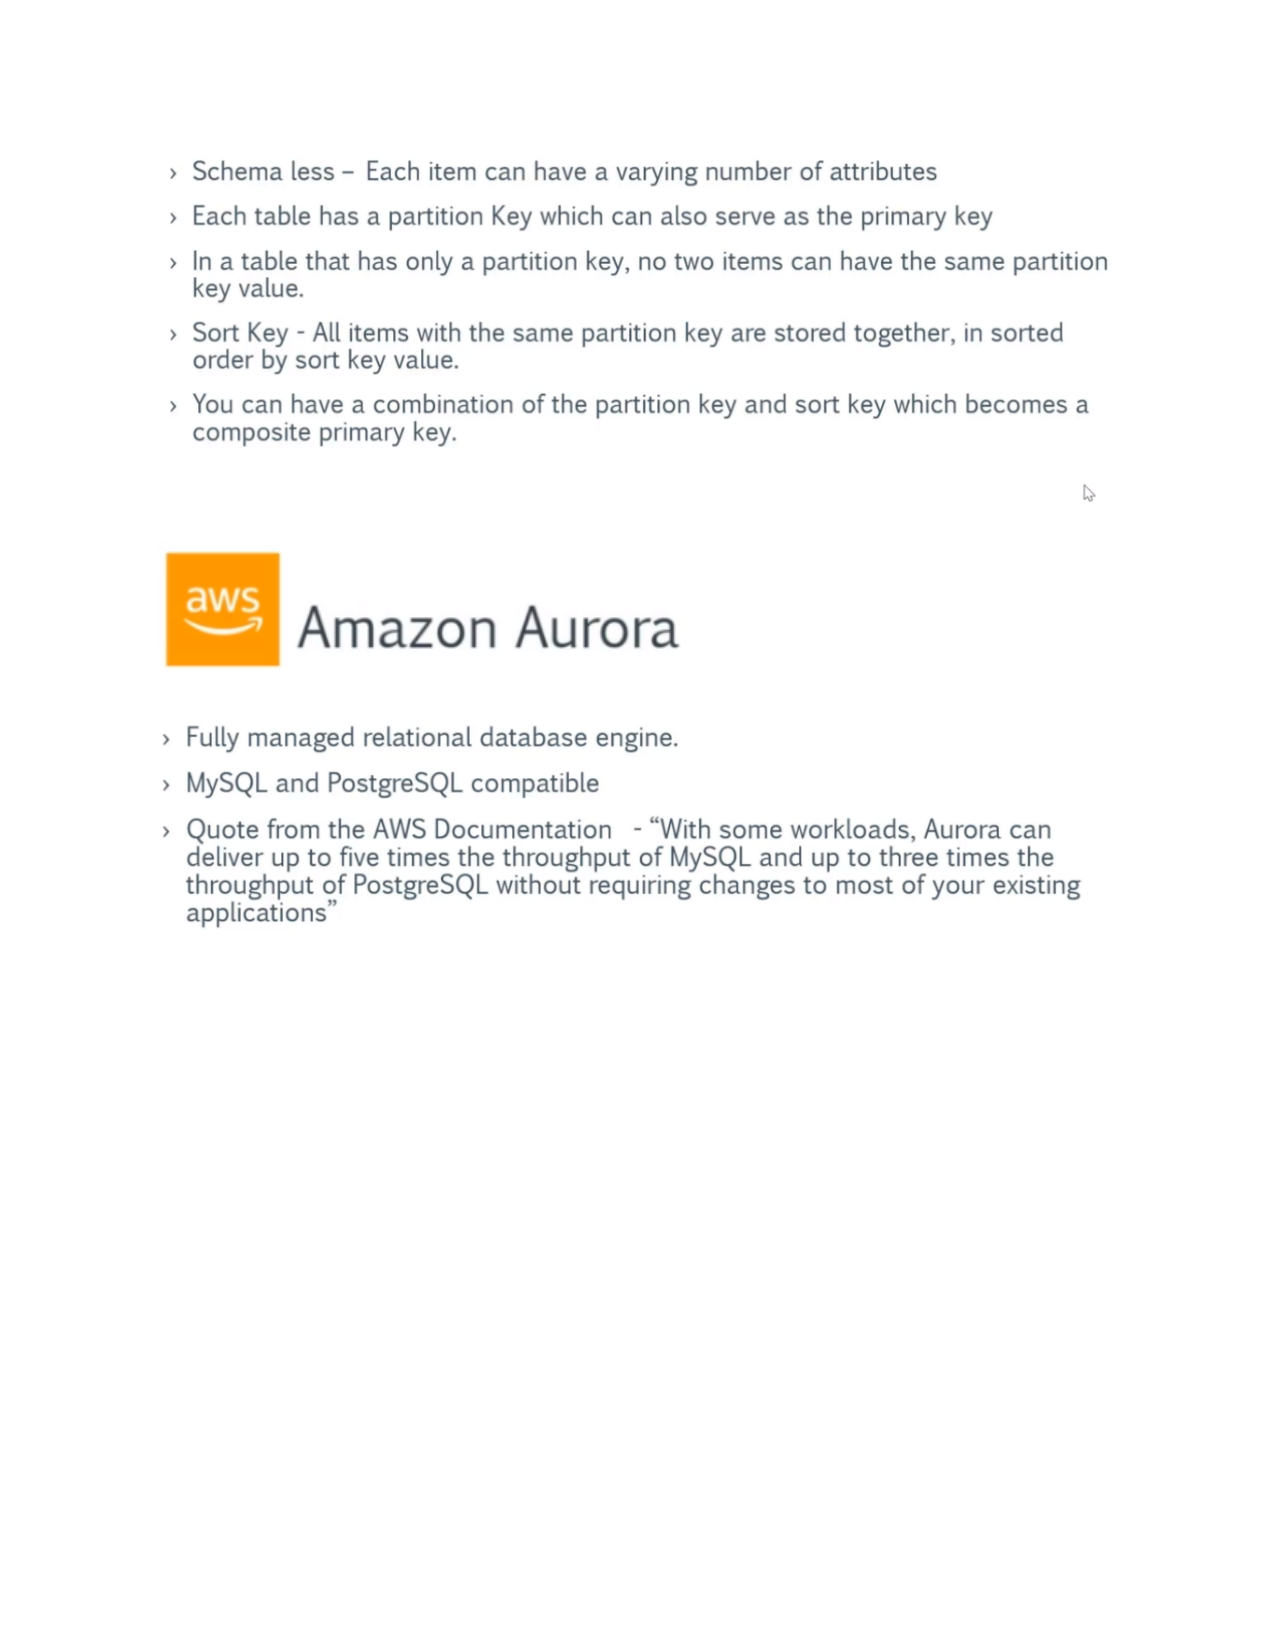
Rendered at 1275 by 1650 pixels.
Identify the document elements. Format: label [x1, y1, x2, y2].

picture [150, 712, 1125, 978]
picture [150, 530, 732, 688]
picture [150, 150, 1125, 505]
